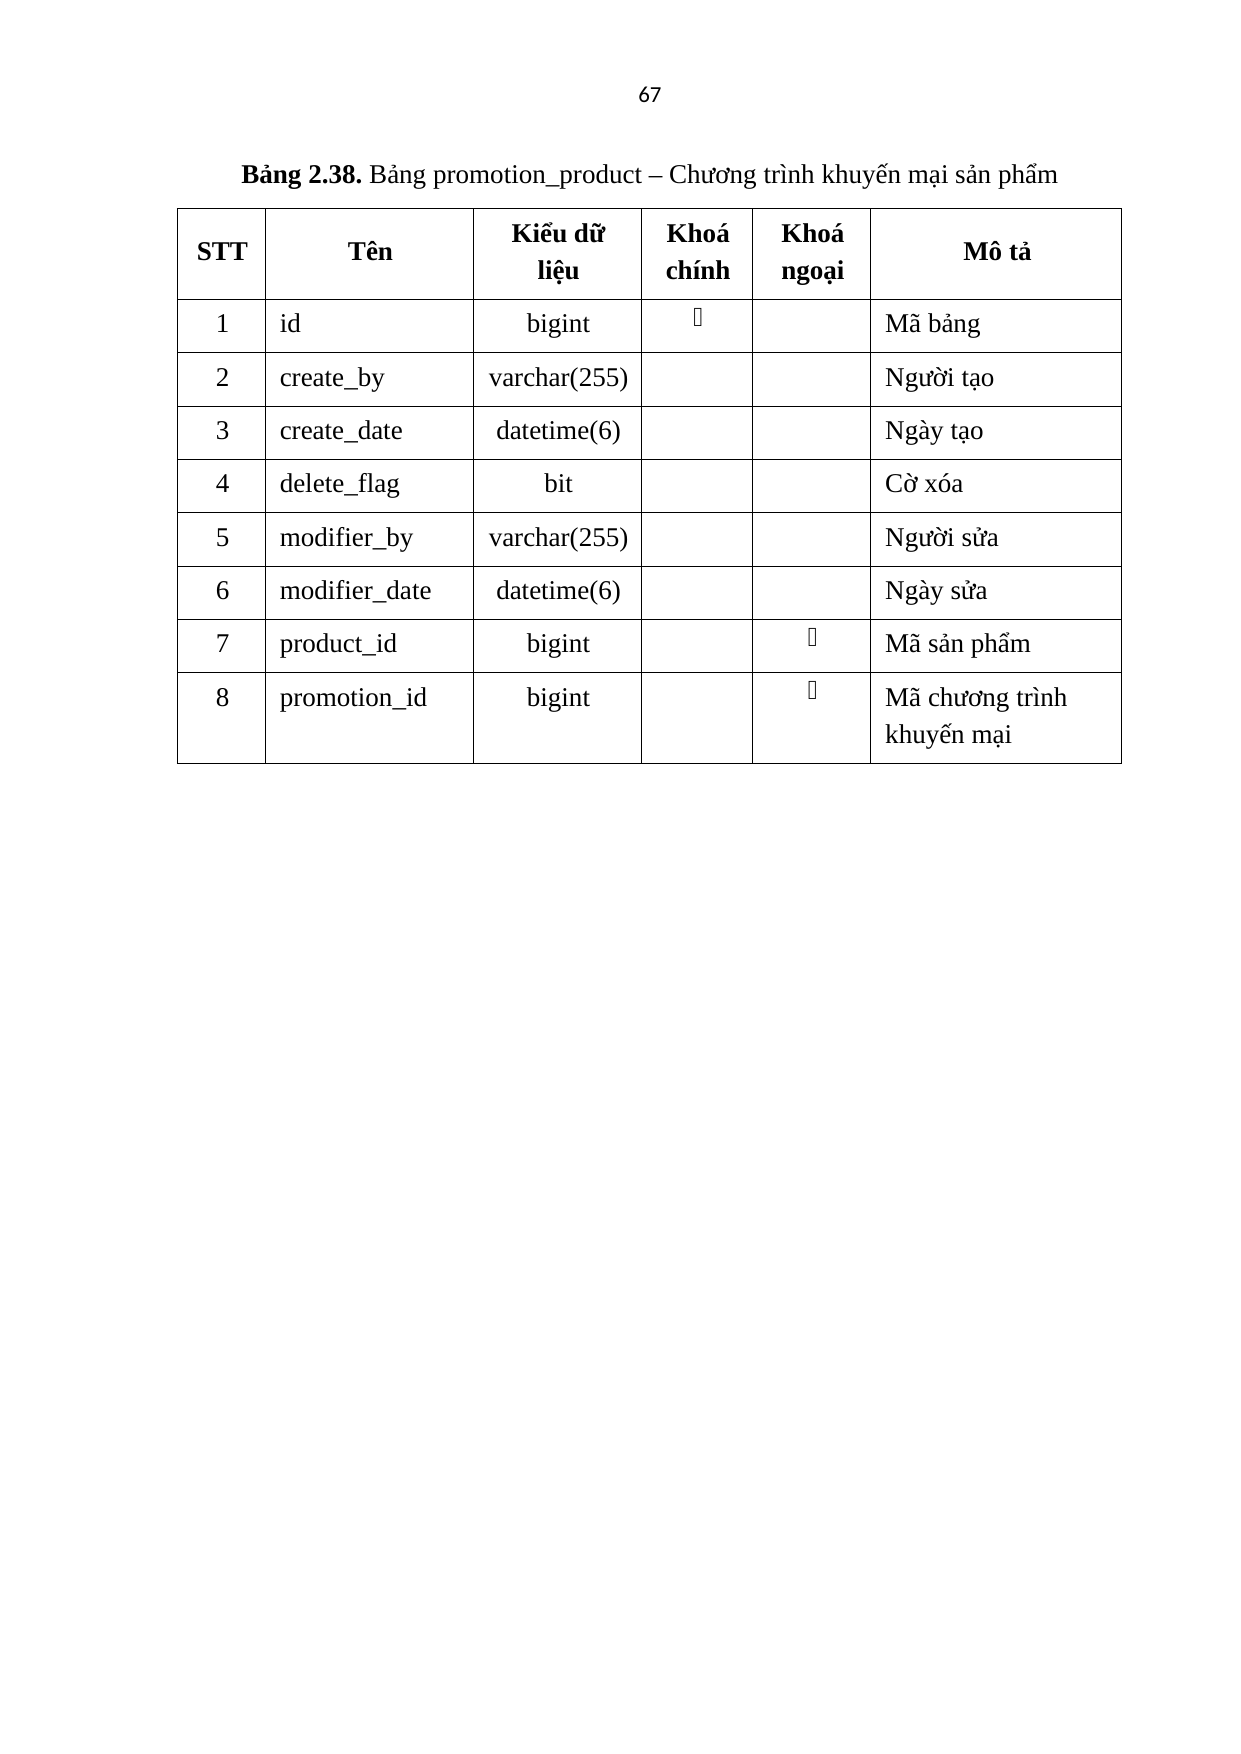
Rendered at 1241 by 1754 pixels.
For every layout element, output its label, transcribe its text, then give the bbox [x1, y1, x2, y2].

table_cell 2 [178, 353, 265, 406]
table_cell product_id [266, 620, 473, 672]
table_cell Cờ xóa [871, 460, 1121, 512]
table_cell 4 [178, 460, 265, 512]
table_cell datetime(6) [474, 407, 641, 459]
table_cell Mã sản phẩm [871, 620, 1121, 672]
table_cell Mã chương trình khuyến mại [871, 673, 1121, 763]
table_cell [642, 513, 752, 566]
table_cell id [266, 300, 473, 352]
table_cell [753, 407, 870, 459]
table_cell delete_flag [266, 460, 473, 512]
table_cell modifier_by [266, 513, 473, 566]
table_header Kiểu dữ liệu [474, 209, 641, 299]
table_cell [642, 407, 752, 459]
table_cell datetime(6) [474, 567, 641, 619]
table_cell varchar(255) [474, 353, 641, 406]
table_cell [753, 460, 870, 512]
table_cell varchar(255) [474, 513, 641, 566]
table_header STT [178, 209, 265, 299]
table_cell [642, 620, 752, 672]
table_cell [642, 567, 752, 619]
table_cell bit [474, 460, 641, 512]
table_cell [753, 673, 870, 763]
table_cell 8 [178, 673, 265, 763]
table_cell create_date [266, 407, 473, 459]
table_cell [753, 567, 870, 619]
table_cell 5 [178, 513, 265, 566]
table_cell bigint [474, 620, 641, 672]
table_cell 6 [178, 567, 265, 619]
table_cell [642, 673, 752, 763]
table_header Khoá ngoại [753, 209, 870, 299]
table_cell [642, 300, 752, 352]
table_cell Người sửa [871, 513, 1121, 566]
table_cell 3 [178, 407, 265, 459]
table_cell [753, 620, 870, 672]
table_cell Ngày sửa [871, 567, 1121, 619]
table_cell 1 [178, 300, 265, 352]
table_header Mô tả [871, 209, 1121, 299]
table_cell [753, 353, 870, 406]
table_cell [642, 353, 752, 406]
table_cell bigint [474, 300, 641, 352]
table_cell [753, 513, 870, 566]
table_cell Người tạo [871, 353, 1121, 406]
table_cell bigint [474, 673, 641, 763]
table_cell [753, 300, 870, 352]
table_cell Mã bảng [871, 300, 1121, 352]
table_cell [642, 460, 752, 512]
table_cell create_by [266, 353, 473, 406]
table_header Tên [266, 209, 473, 299]
table_cell 7 [178, 620, 265, 672]
table_cell Ngày tạo [871, 407, 1121, 459]
table_cell modifier_date [266, 567, 473, 619]
table_cell promotion_id [266, 673, 473, 763]
table_header Khoá chính [642, 209, 752, 299]
